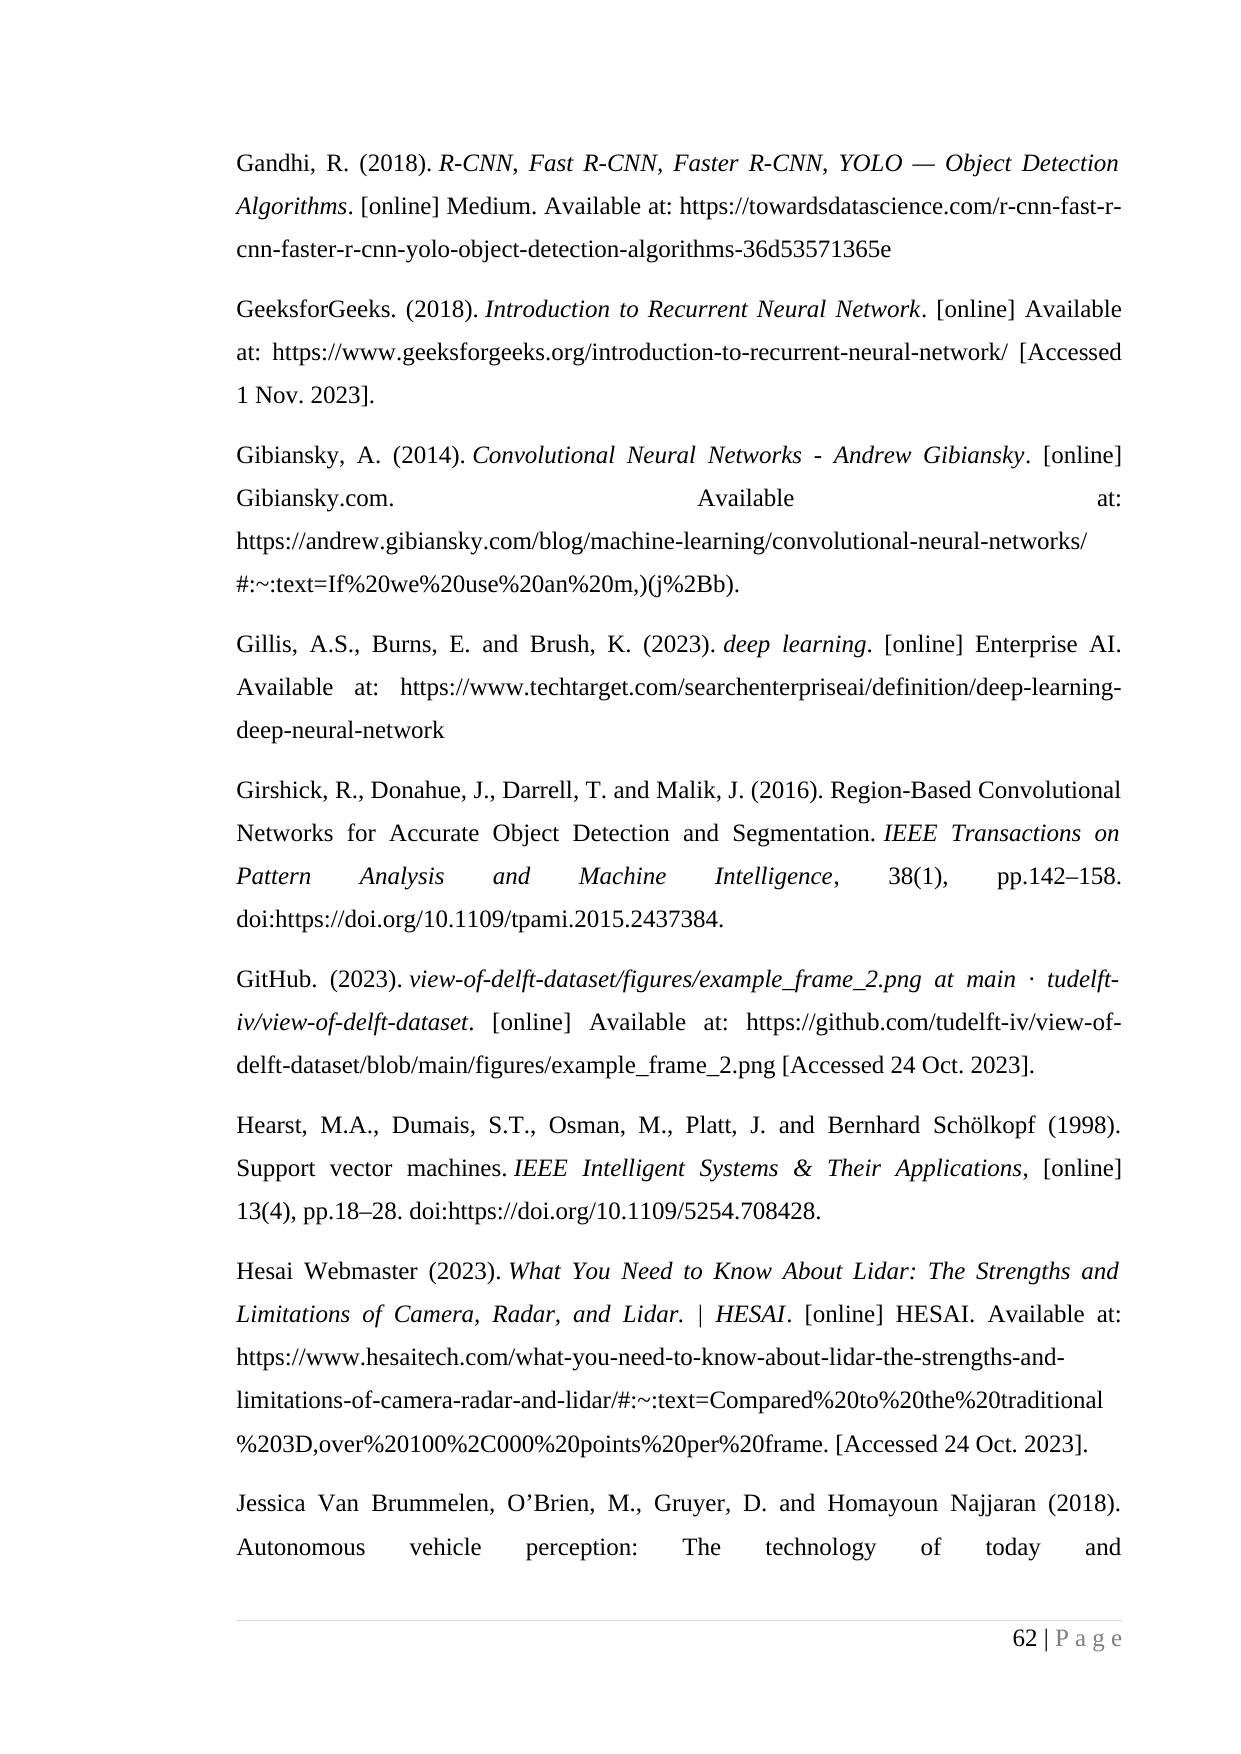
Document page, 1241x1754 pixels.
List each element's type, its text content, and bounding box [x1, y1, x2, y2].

text Gibiansky, A. (2014). Convolutional Neural Networks - Andrew Gibiansky. [online] Gibiansky.com. Available at: https://andrew.gibiansky.com/blog/machine-learning/convolutional-neural-networks/#:~:text=If%20we%20use%20an%20m,)(j%2Bb). [236, 440, 1122, 598]
text Gillis, A.S., Burns, E. and Brush, K. (2023). deep learning. [online] Enterprise AI. Available at: https://www.techtarget.com/searchenterpriseai/definition/deep-learning-deep-neural-network [236, 629, 1122, 744]
text GeeksforGeeks. (2018). Introduction to Recurrent Neural Network. [online] Available at: https://www.geeksforgeeks.org/introduction-to-recurrent-neural-network/ [Accessed 1 Nov. 2023]. [236, 294, 1122, 409]
text Gandhi, R. (2018). R-CNN, Fast R-CNN, Faster R-CNN, YOLO — Object Detection Algorithms. [online] Medium. Available at: https://towardsdatascience.com/r-cnn-fast-r-cnn-faster-r-cnn-yolo-object-detection-algorithms-36d53571365e [236, 148, 1122, 263]
text Girshick, R., Donahue, J., Darrell, T. and Malik, J. (2016). Region-Based Convolutional Networks for Accurate Object Detection and Segmentation. IEEE Transactions on Pattern Analysis and Machine Intelligence, 38(1), pp.142–158. doi:https://doi.org/10.1109/tpami.2015.2437384. [236, 775, 1122, 933]
text GitHub. (2023). view-of-delft-dataset/figures/example_frame_2.png at main · tudelft-iv/view-of-delft-dataset. [online] Available at: https://github.com/tudelft-iv/view-of-delft-dataset/blob/main/figures/example_frame_2.png [Accessed 24 Oct. 2023]. [236, 964, 1122, 1079]
text Hesai Webmaster (2023). What You Need to Know About Lidar: The Strengths and Limitations of Camera, Radar, and Lidar. | HESAI. [online] HESAI. Available at: https://www.hesaitech.com/what-you-need-to-know-about-lidar-the-strengths-and-limitations-of-camera-radar-and-lidar/#:~:text=Compared%20to%20the%20traditional%203D,over%20100%2C000%20points%20per%20frame. [Accessed 24 Oct. 2023]. [236, 1256, 1122, 1457]
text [236, 1488, 1122, 1560]
text Hearst, M.A., Dumais, S.T., Osman, M., Platt, J. and Bernhard Schölkopf (1998). Support vector machines. IEEE Intelligent Systems & Their Applications, [online] 13(4), pp.18–28. doi:https://doi.org/10.1109/5254.708428. [236, 1110, 1122, 1225]
